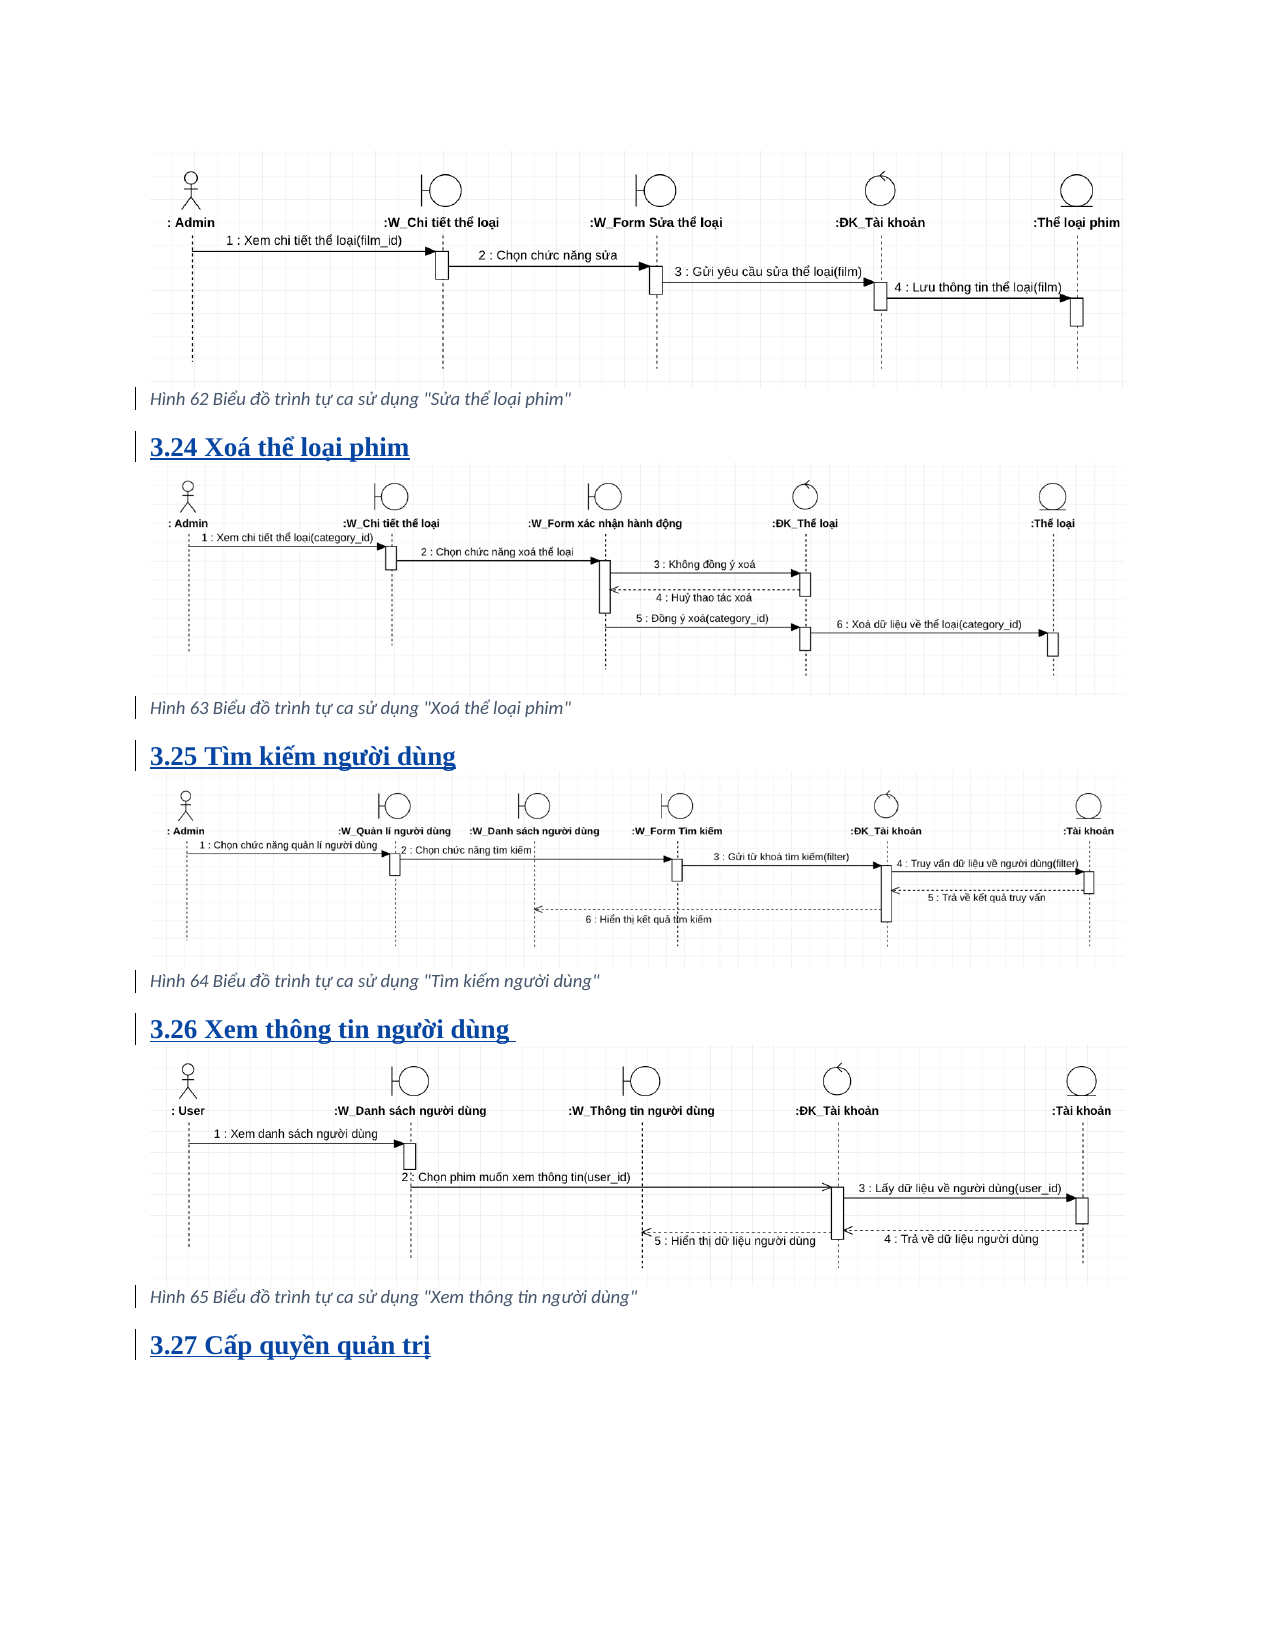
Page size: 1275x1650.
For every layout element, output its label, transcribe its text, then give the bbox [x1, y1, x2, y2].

picture [150, 771, 1125, 970]
picture [150, 150, 1125, 388]
picture [150, 1044, 1125, 1286]
picture [150, 462, 1125, 697]
